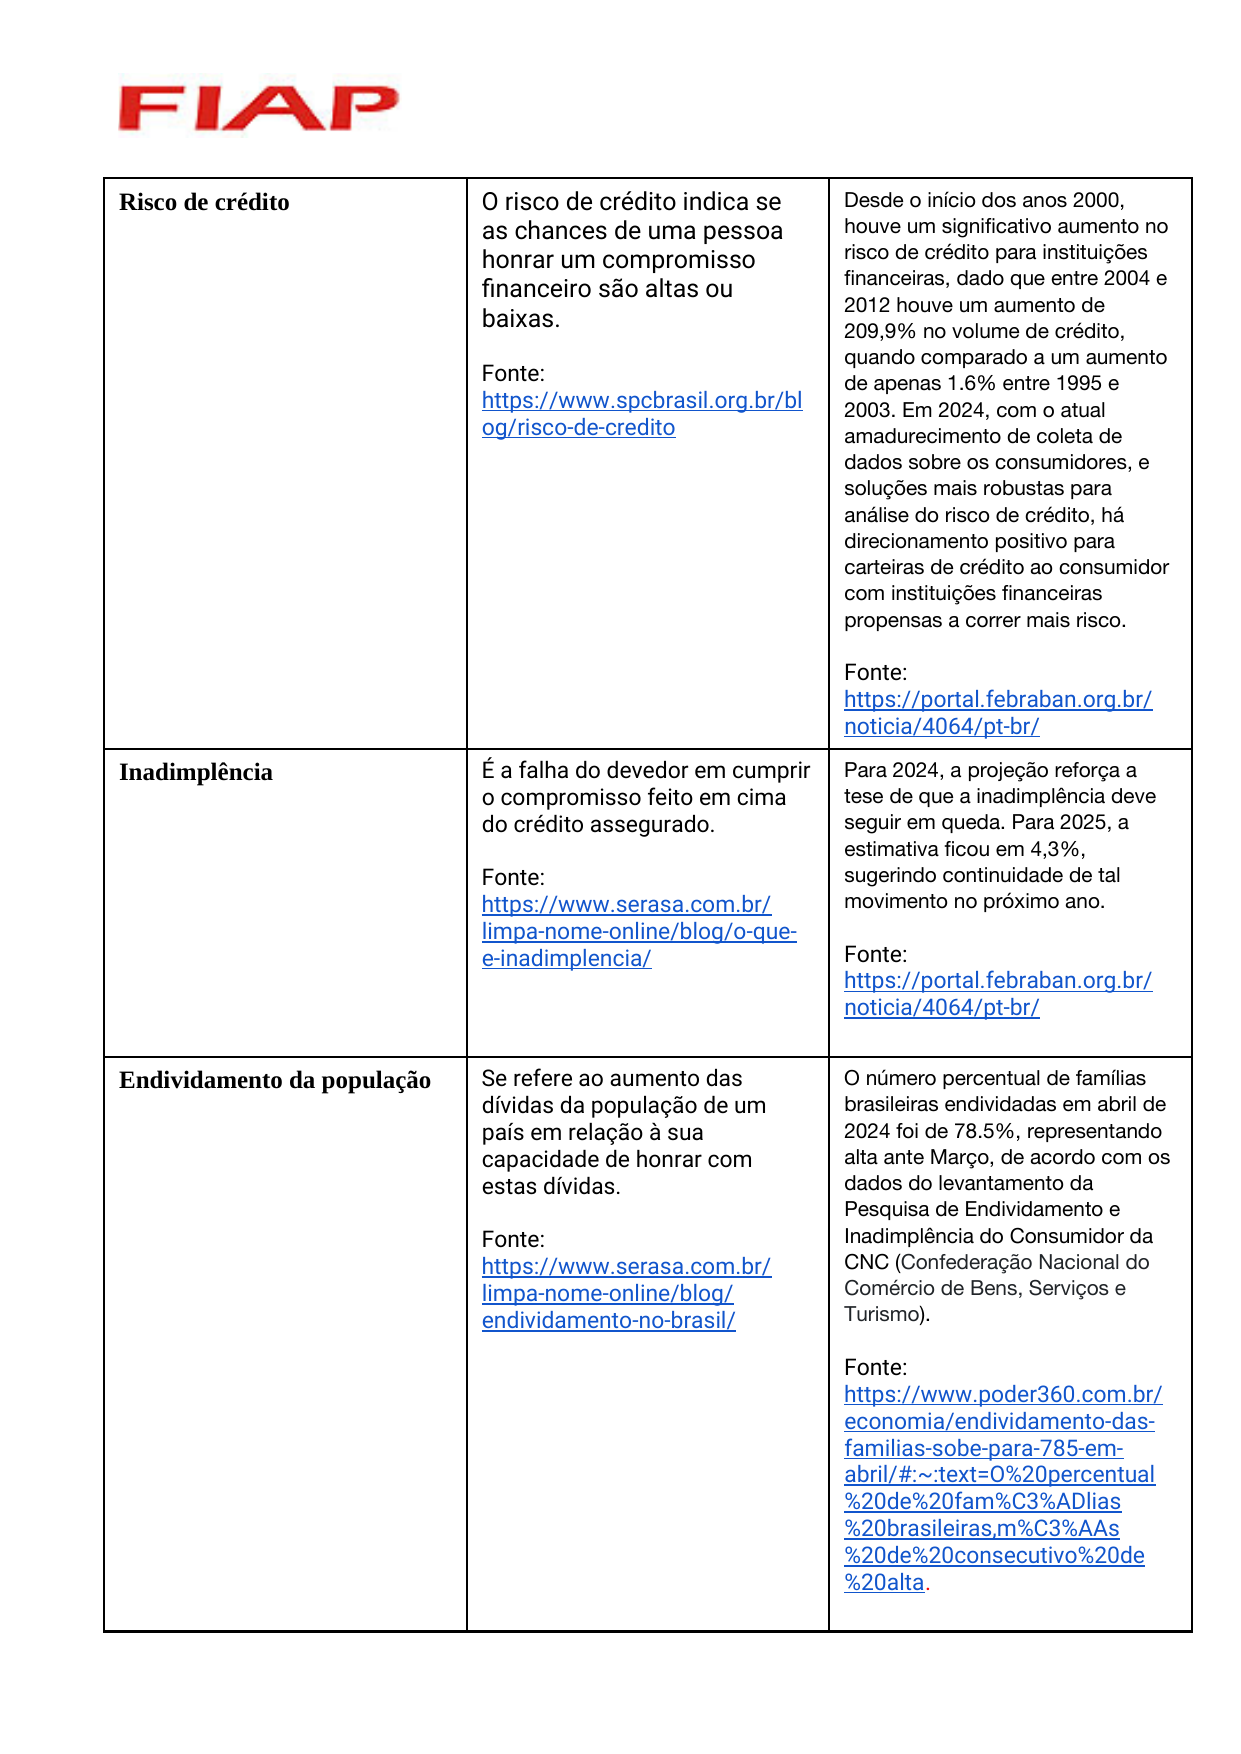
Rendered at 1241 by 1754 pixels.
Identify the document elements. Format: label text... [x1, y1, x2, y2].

picture [118, 73, 402, 138]
table_cell Inadimplência [105, 750, 466, 1056]
table_cell Desde o início dos anos 2000, houve um significativo aumento no risco de crédito para instituições financeiras, dado que entre 2004 e 2012 houve um aumento de 209,9% no volume de crédito, quando comparado a um aumento de apenas 1.6% entre 1995 e 2003. Em 2024, com o atual amadurecimento de coleta de dados sobre os consumidores, e soluções mais robustas para análise do risco de crédito, há direcionamento positivo para carteiras de crédito ao consumidor com instituições financeiras propensas a correr mais risco. Fonte: https://portal.febraban.org.br/noticia/4064/pt-br/ [830, 179, 1191, 747]
table_cell É a falha do devedor em cumprir o compromisso feito em cima do crédito assegurado. Fonte: https://www.serasa.com.br/limpa-nome-online/blog/o-que-e-inadimplencia/ [468, 750, 828, 1056]
table_cell Risco de crédito [105, 179, 466, 747]
table_cell O risco de crédito indica se as chances de uma pessoa honrar um compromisso financeiro são altas ou baixas. Fonte: https://www.spcbrasil.org.br/blog/risco-de-credito [468, 179, 828, 747]
table_cell Para 2024, a projeção reforça a tese de que a inadimplência deve seguir em queda. Para 2025, a estimativa ficou em 4,3%, sugerindo continuidade de tal movimento no próximo ano. Fonte: https://portal.febraban.org.br/noticia/4064/pt-br/ [830, 750, 1191, 1056]
table_cell Se refere ao aumento das dívidas da população de um país em relação à sua capacidade de honrar com estas dívidas. Fonte: https://www.serasa.com.br/limpa-nome-online/blog/endividamento-no-brasil/ [468, 1058, 828, 1630]
table_cell Endividamento da população [105, 1058, 466, 1630]
table_cell O número percentual de famílias brasileiras endividadas em abril de 2024 foi de 78.5%, representando alta ante Março, de acordo com os dados do levantamento da Pesquisa de Endividamento e Inadimplência do Consumidor da CNC (Confederação Nacional do Comércio de Bens, Serviços e Turismo). Fonte: https://www.poder360.com.br/economia/endividamento-das-familias-sobe-para-785-em-abril/#:~:text=O%20percentual%20de%20fam%C3%ADlias%20brasileiras,m%C3%AAs%20de%20consecutivo%20de%20alta. [830, 1058, 1191, 1630]
